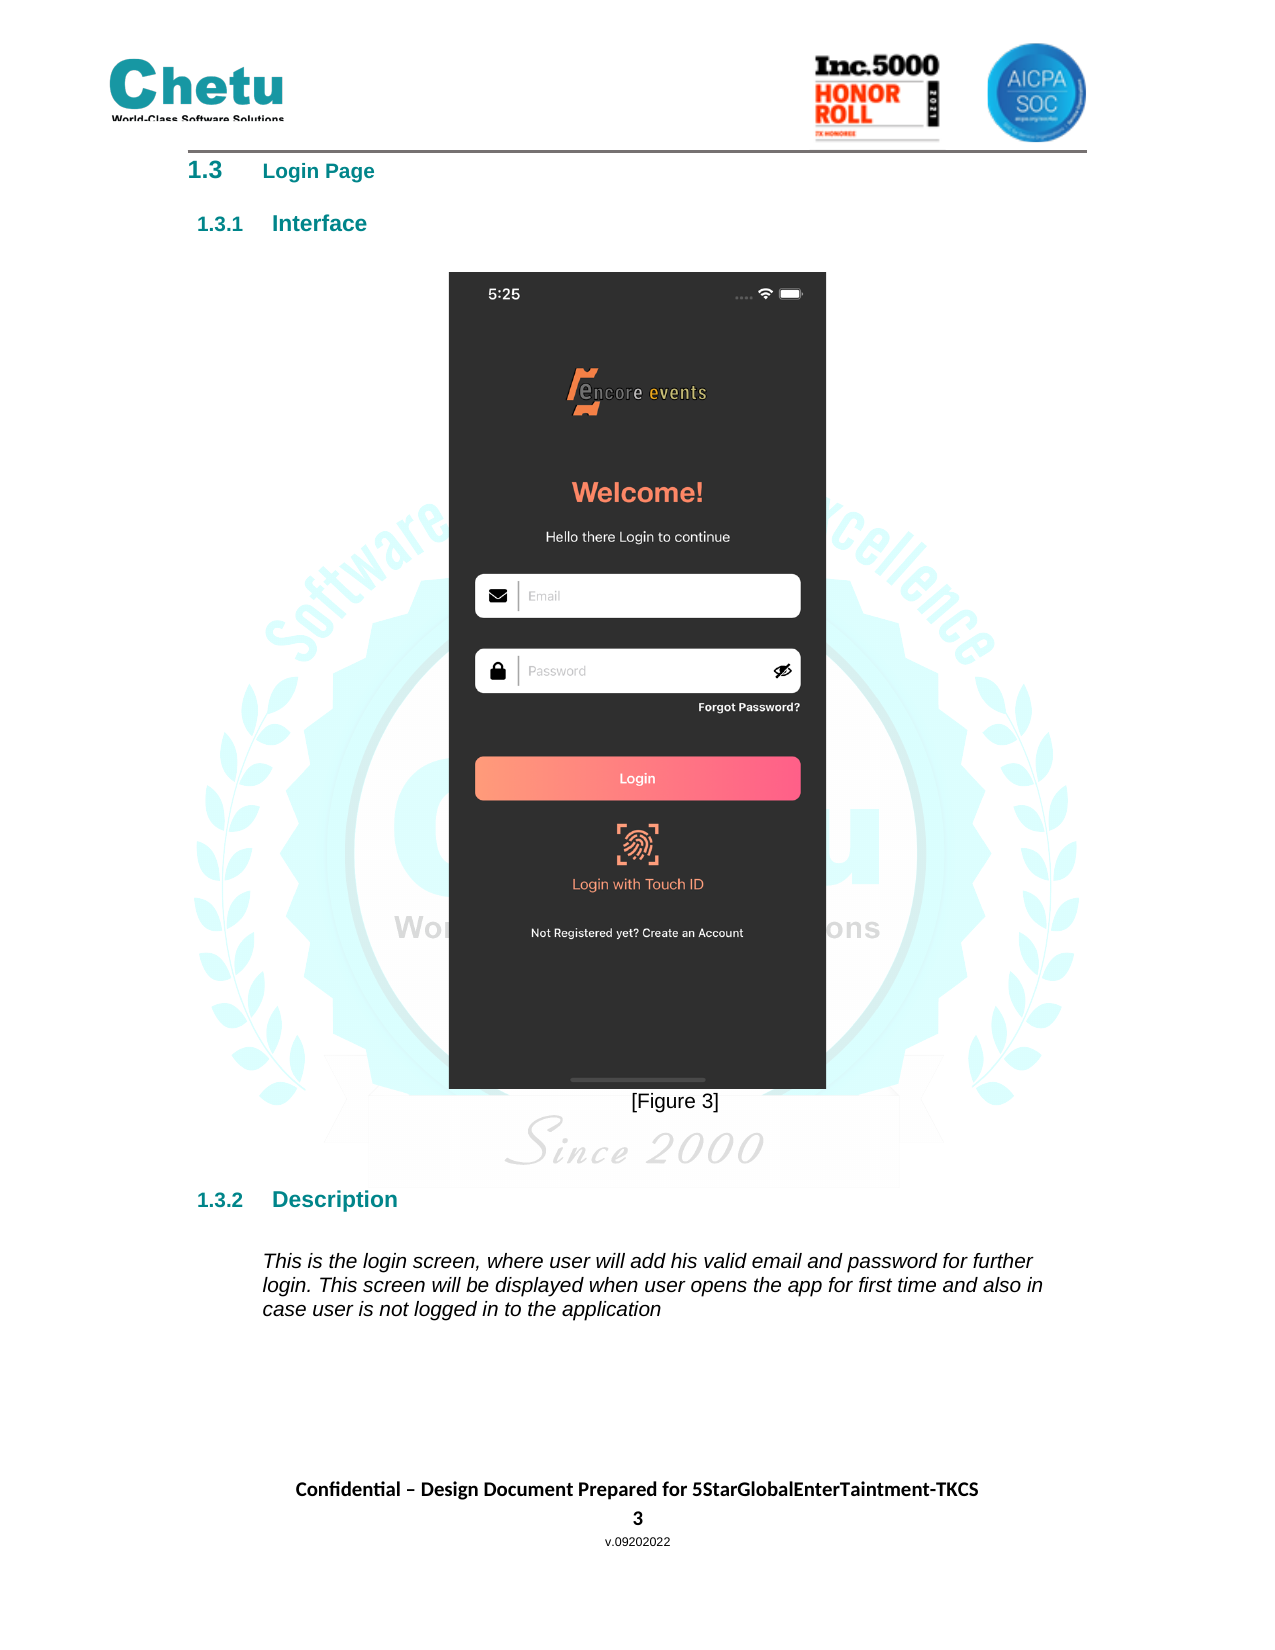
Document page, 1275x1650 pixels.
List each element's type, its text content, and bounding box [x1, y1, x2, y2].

subtitle Description [197, 1186, 1087, 1213]
picture [986, 42, 1087, 140]
subtitle Login Page [187, 151, 1087, 184]
subtitle Interface [197, 209, 1087, 236]
picture [808, 48, 946, 148]
text This is the login screen, where user will add his valid email and password for further login. This screen will be displayed when user opens the app for first time and also in case user is not logged in to the application [262, 1249, 1087, 1321]
text [Figure 3] [262, 1088, 1087, 1112]
picture [448, 272, 827, 1089]
picture [108, 58, 284, 121]
